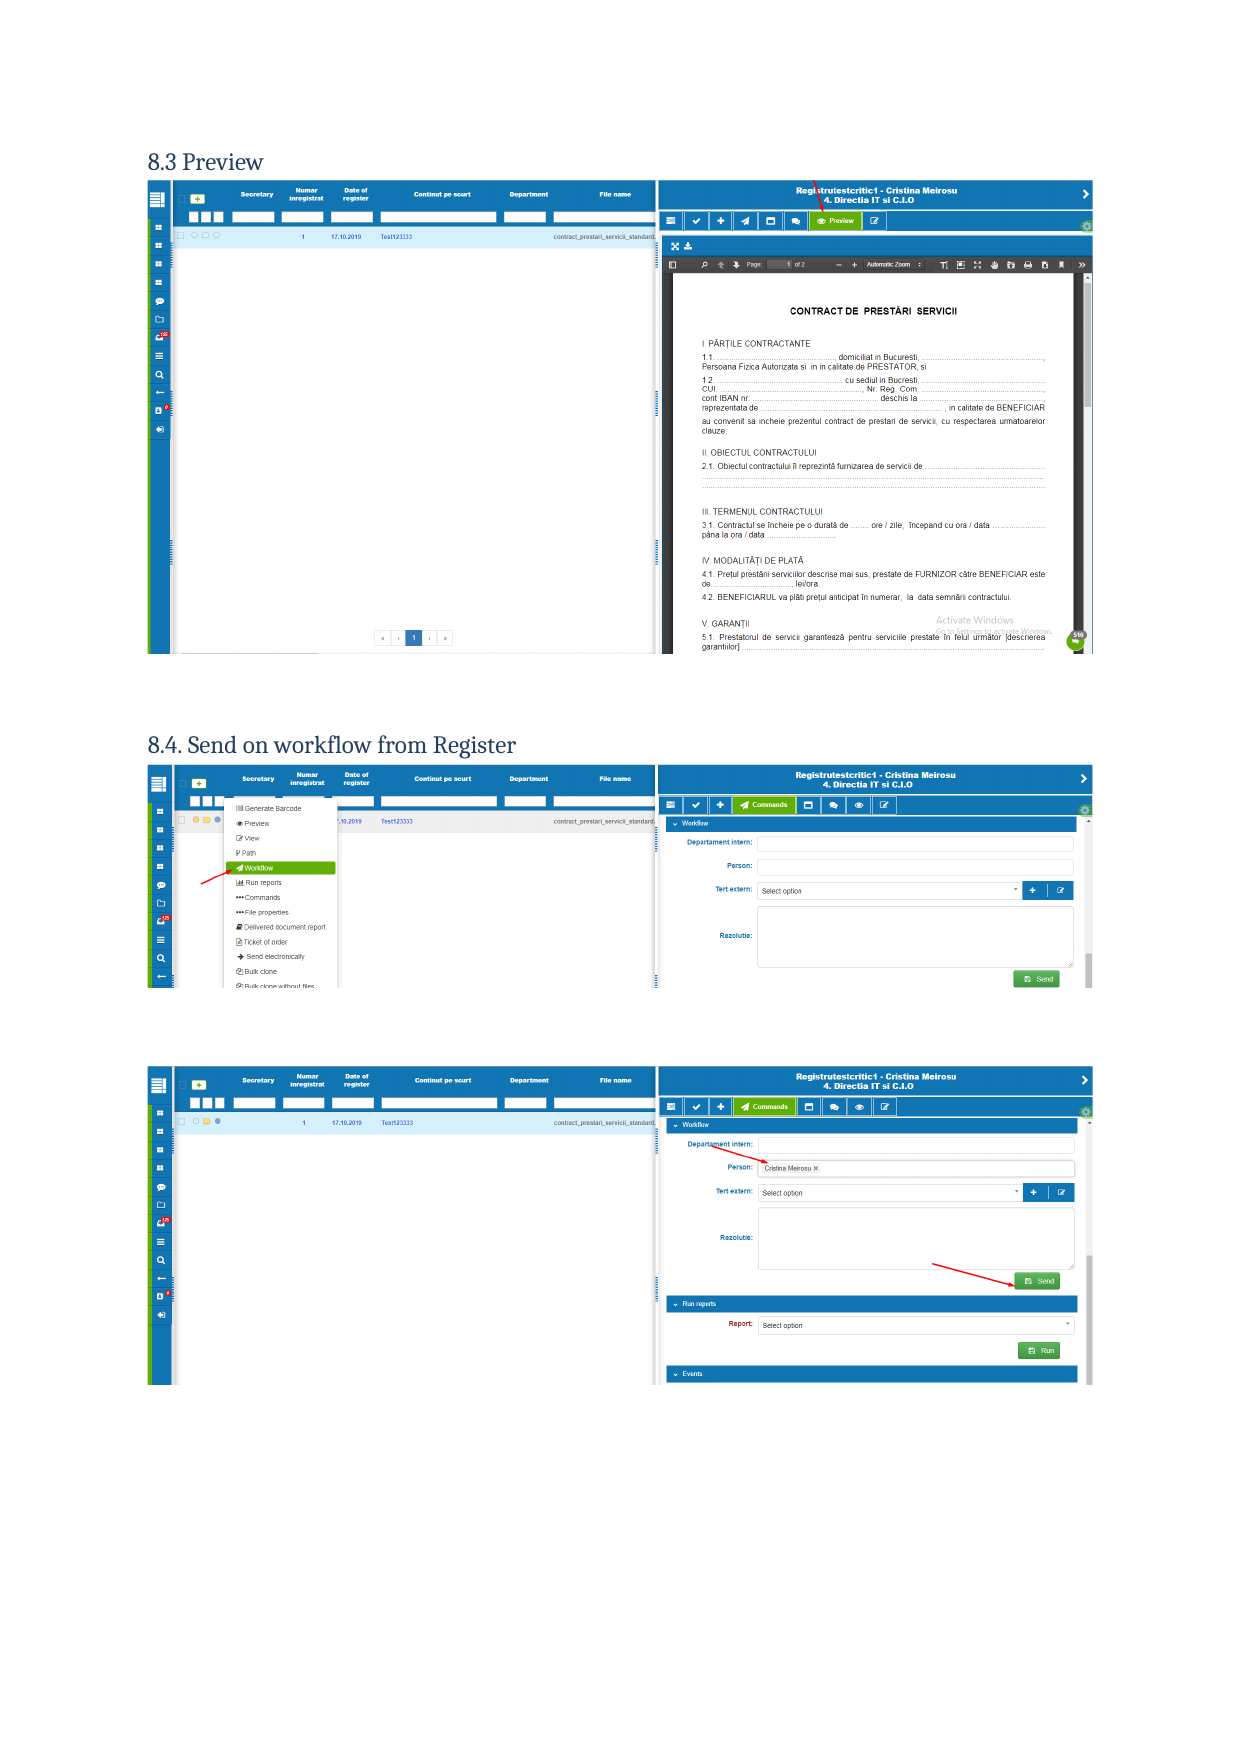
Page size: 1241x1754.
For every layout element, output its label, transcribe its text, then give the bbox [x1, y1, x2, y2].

subtitle 8.4. Send on workflow from Register [148, 731, 1093, 760]
picture [147, 1065, 1093, 1385]
picture [147, 180, 1093, 654]
subtitle 8.3 Preview [148, 148, 1093, 176]
picture [147, 764, 1093, 988]
